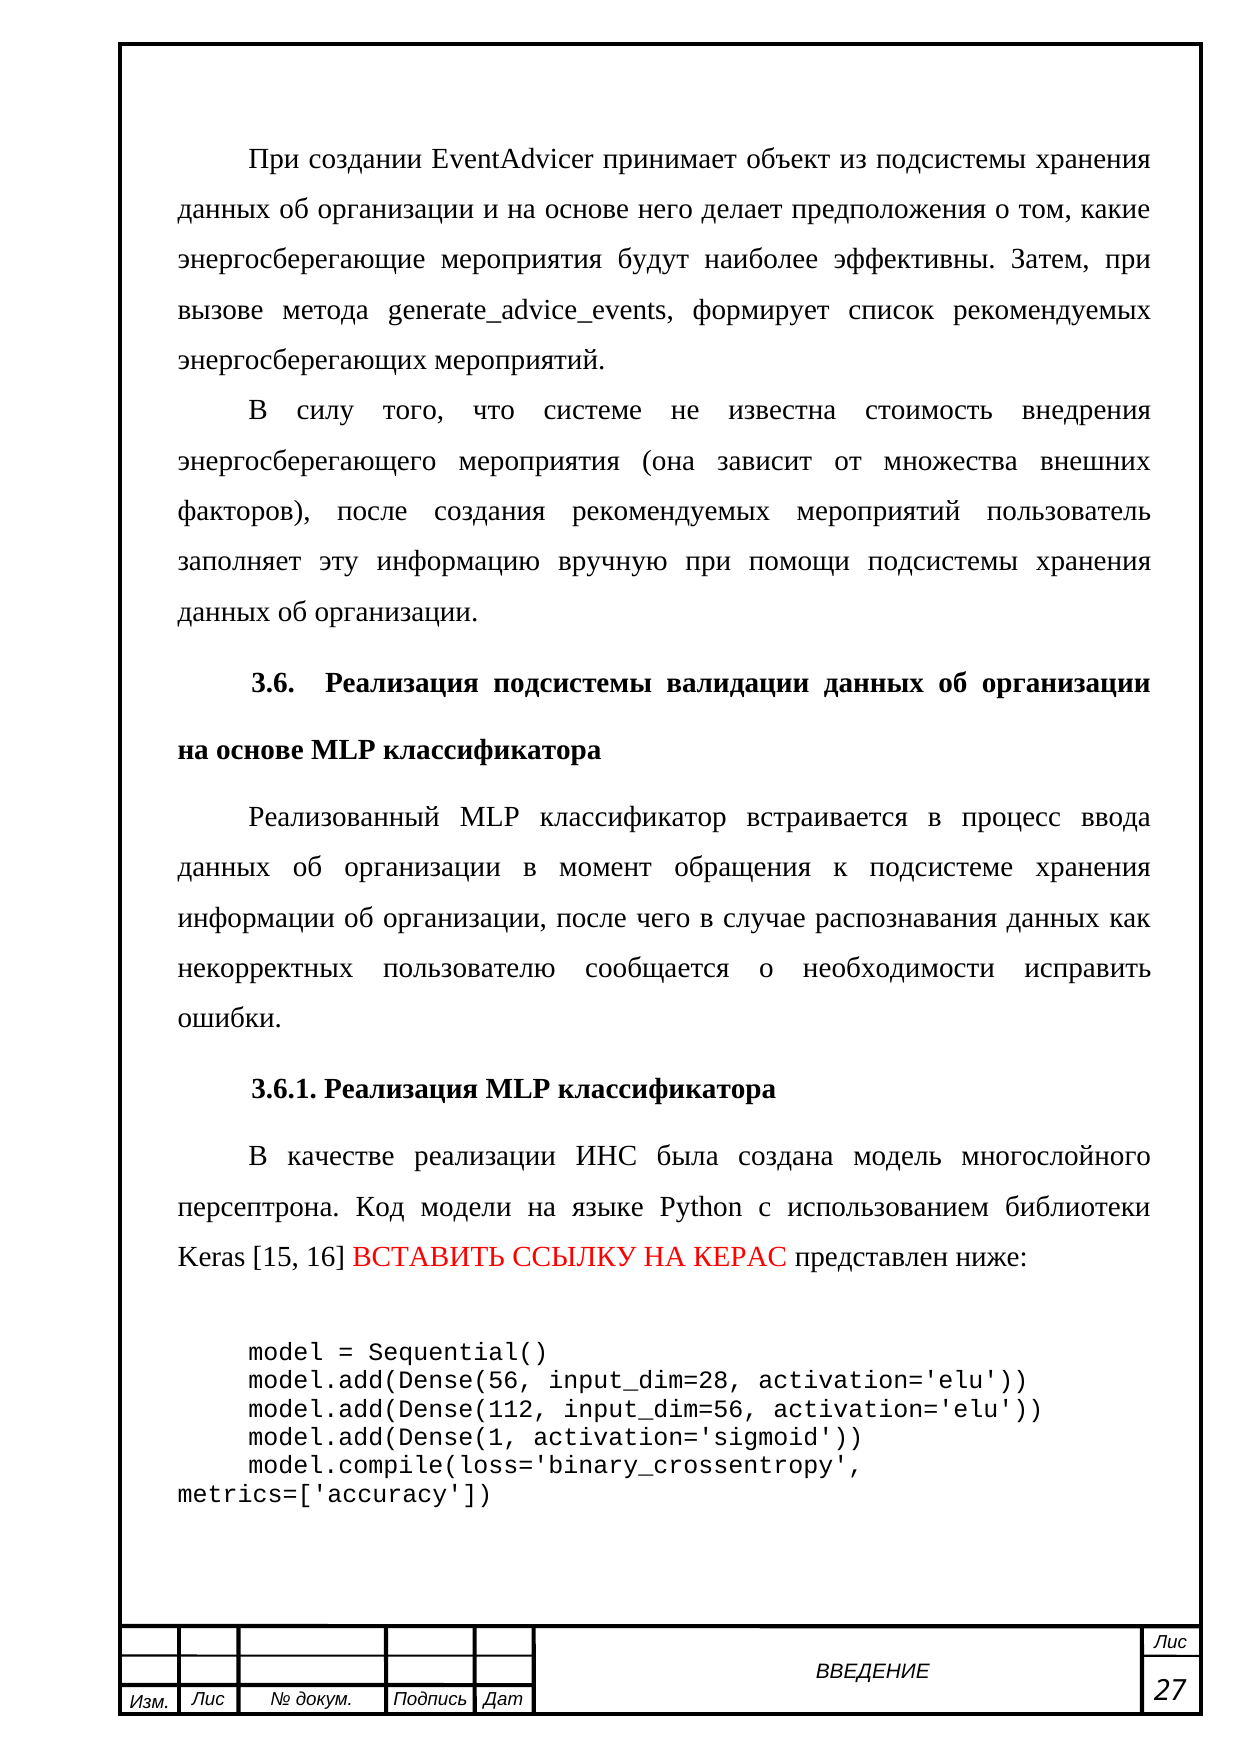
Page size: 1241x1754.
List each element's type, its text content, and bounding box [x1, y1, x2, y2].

text При создании EventAdvicer принимает объект из подсистемы хранения данных об организации и на основе него делает предположения о том, какие энергосберегающие мероприятия будут наиболее эффективны. Затем, при вызове метода generate_advice_events, формирует список рекомендуемых энергосберегающих мероприятий. [177, 141, 1152, 376]
text model.compile(loss='binary_crossentropy', metrics=['accuracy']) [177, 1453, 1152, 1510]
text В силу того, что системе не известна стоимость внедрения энергосберегающего мероприятия (она зависит от множества внешних факторов), после создания рекомендуемых мероприятий пользователь заполняет эту информацию вручную при помощи подсистемы хранения данных об организации. [177, 392, 1152, 627]
subtitle Реализация подсистемы валидации данных об организации на основе MLP классификатора [177, 665, 1152, 766]
text В качестве реализации ИНС была создана модель многослойного персептрона. Код модели на языке Python с использованием библиотеки Keras [15, 16] ВСТАВИТЬ ССЫЛКУ НА КЕРАС представлен ниже: [177, 1138, 1152, 1273]
text Реализованный MLP классификатор встраивается в процесс ввода данных об организации в момент обращения к подсистеме хранения информации об организации, после чего в случае распознавания данных как некорректных пользователю сообщается о необходимости исправить ошибки. [177, 799, 1152, 1034]
text model.add(Dense(1, activation='sigmoid')) [177, 1425, 1152, 1453]
text model.add(Dense(56, input_dim=28, activation='elu')) [177, 1368, 1152, 1396]
text model.add(Dense(112, input_dim=56, activation='elu')) [177, 1396, 1152, 1425]
text model = Sequential() [177, 1340, 1152, 1368]
subtitle 3.6.1. Реализация MLP классификатора [177, 1071, 1152, 1105]
